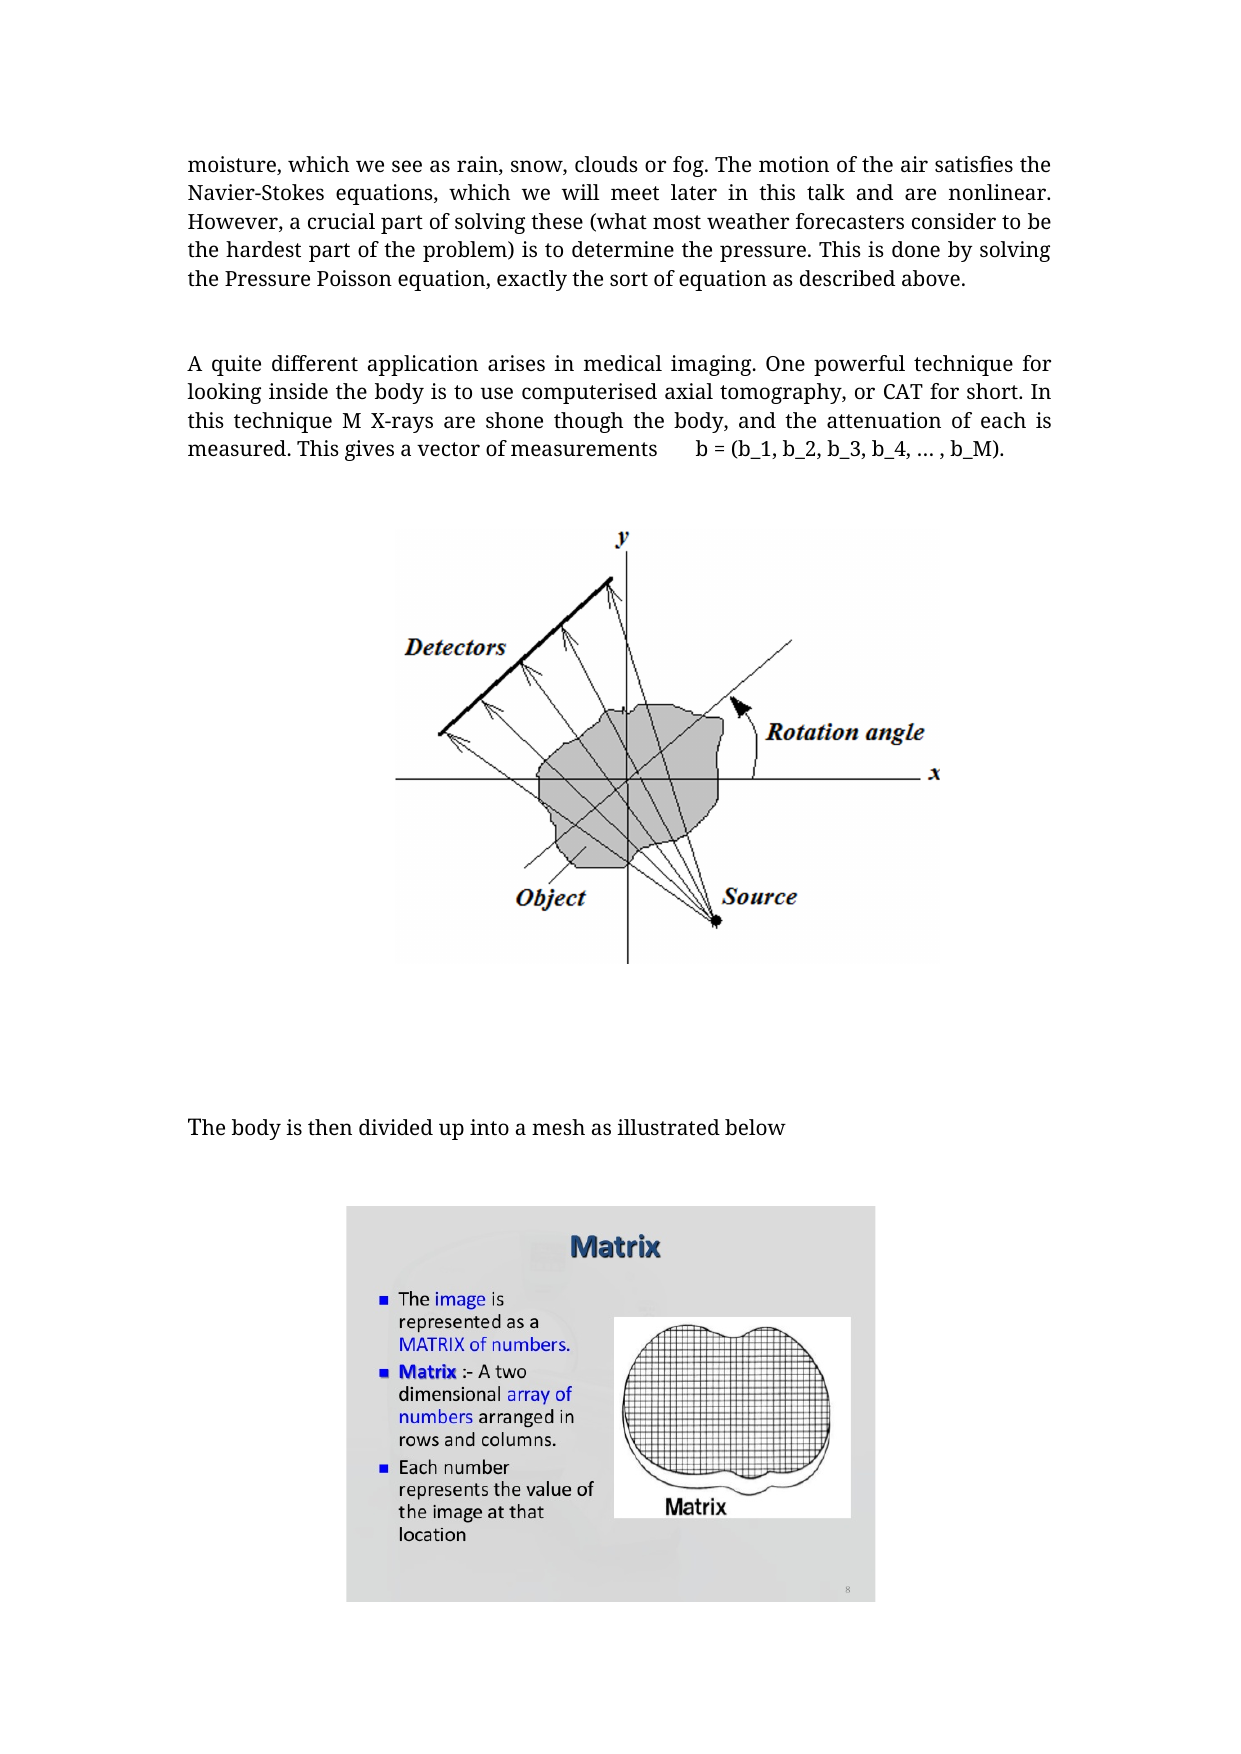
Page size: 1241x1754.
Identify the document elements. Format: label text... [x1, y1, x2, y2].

picture [346, 1206, 876, 1602]
text A quite different application arises in medical imaging. One powerful technique for looking inside the body is to use computerised axial tomography, or CAT for short. In this technique M X-rays are shone though the body, and the attenuation of each is measured. This gives a vector of measurements b = (b_1, b_2, b_3, b_4, … , b_M). [187, 349, 1053, 463]
text The body is then divided up into a mesh as illustrated below [187, 1111, 1053, 1142]
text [187, 150, 1053, 292]
picture [393, 529, 939, 963]
